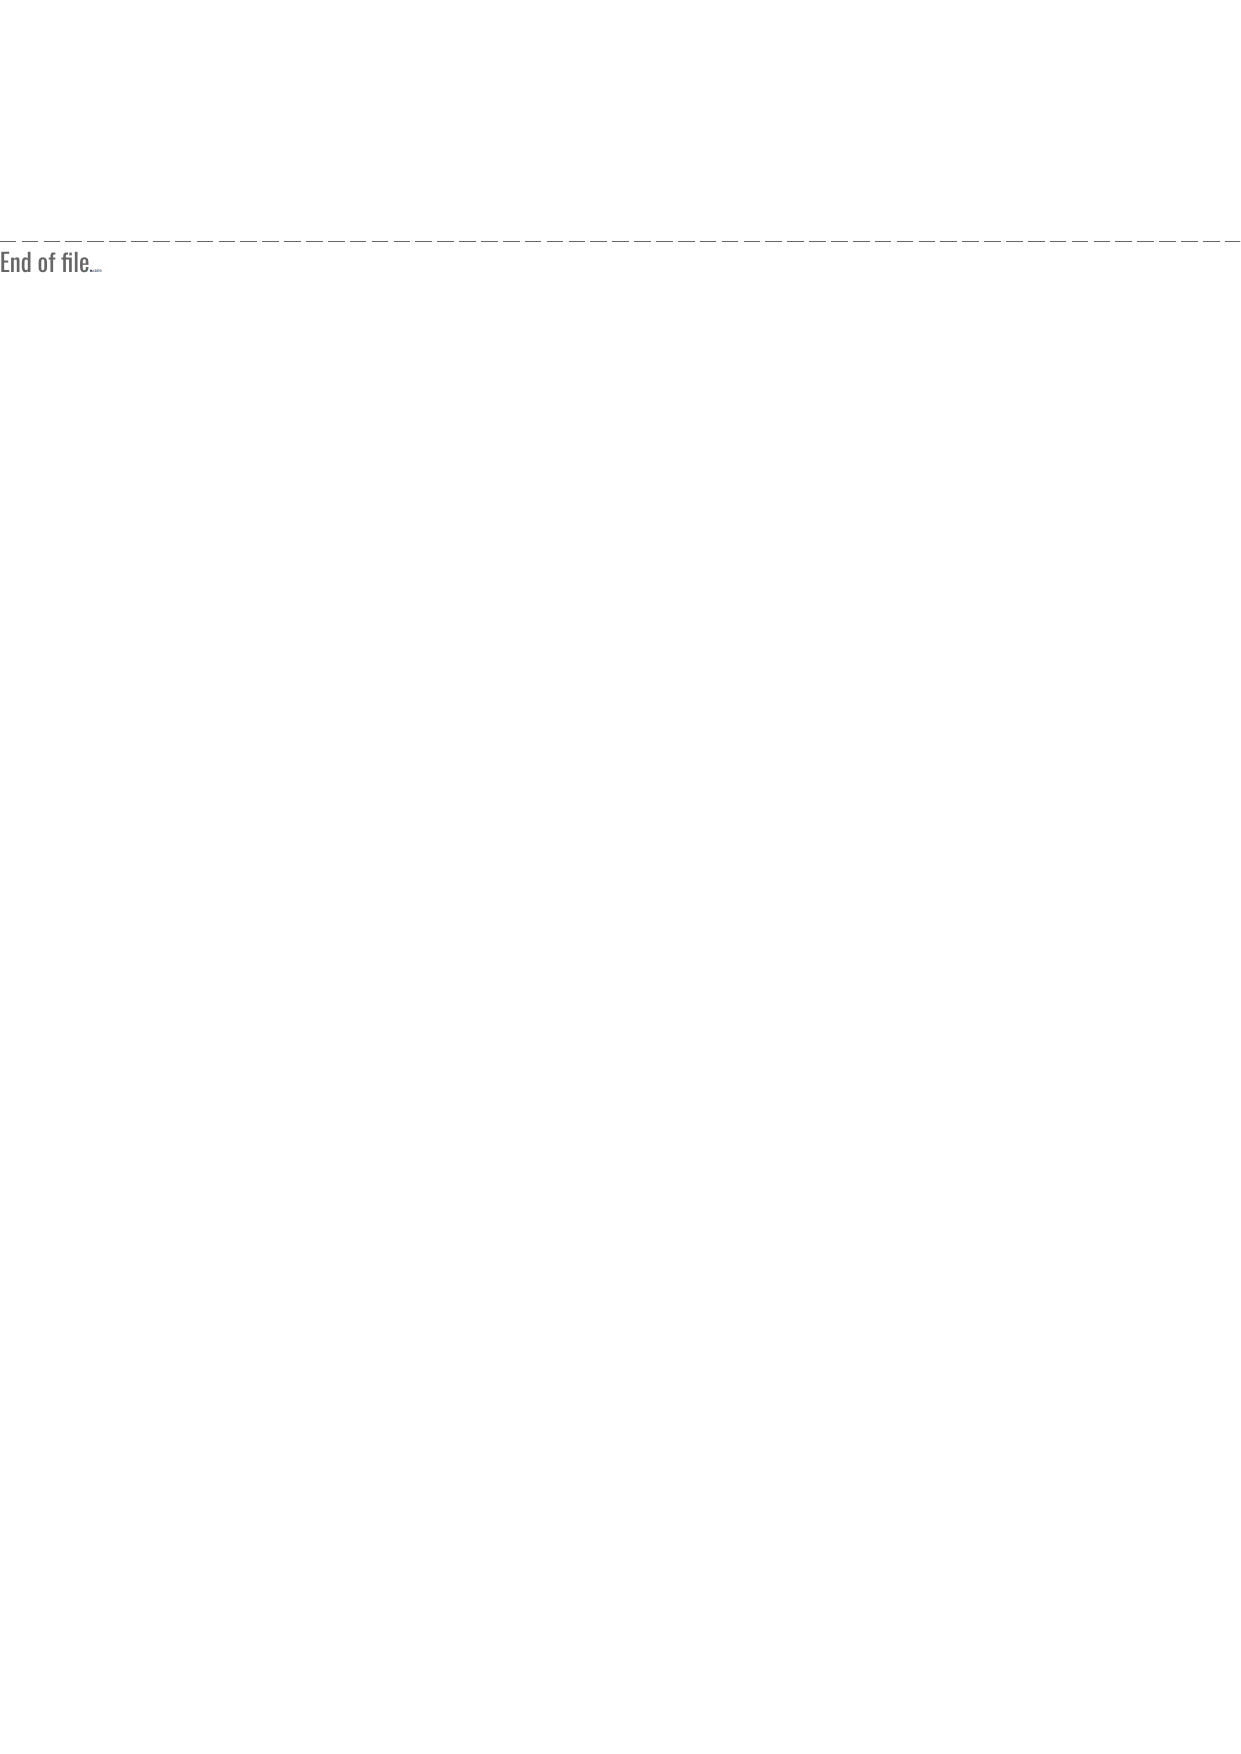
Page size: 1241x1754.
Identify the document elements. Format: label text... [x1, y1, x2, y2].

text End of file [0, 241, 1240, 279]
